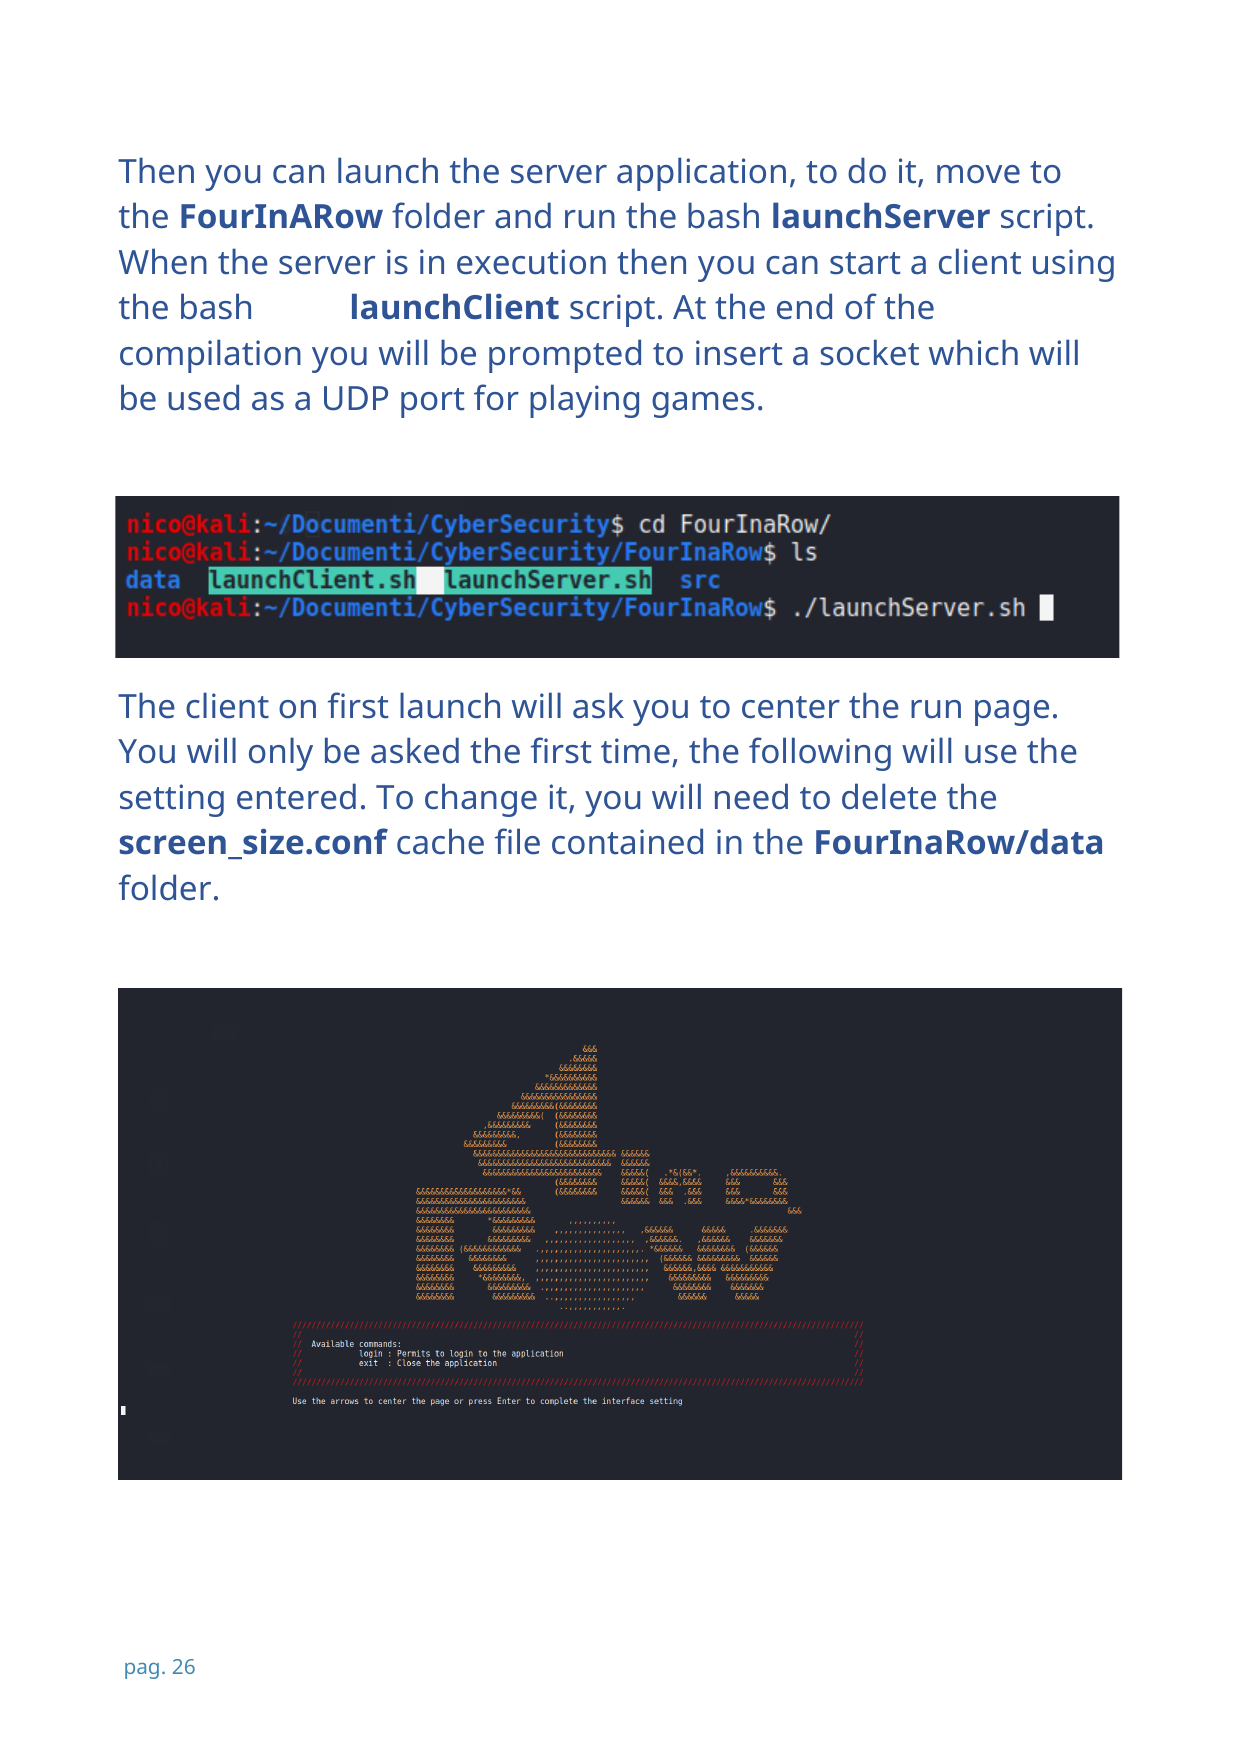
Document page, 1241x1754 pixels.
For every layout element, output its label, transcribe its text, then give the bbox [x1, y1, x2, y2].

picture [118, 988, 1123, 1480]
subtitle Then you can launch the server application, to do it, move to the FourInARow folder and run the bash launchServer script. When the server is in execution then you can start a client using the bash launchClient script. At the end of the compilation you will be prompted to insert a socket which will be used as a UDP port for playing games. [118, 148, 1122, 420]
picture [115, 496, 1120, 658]
